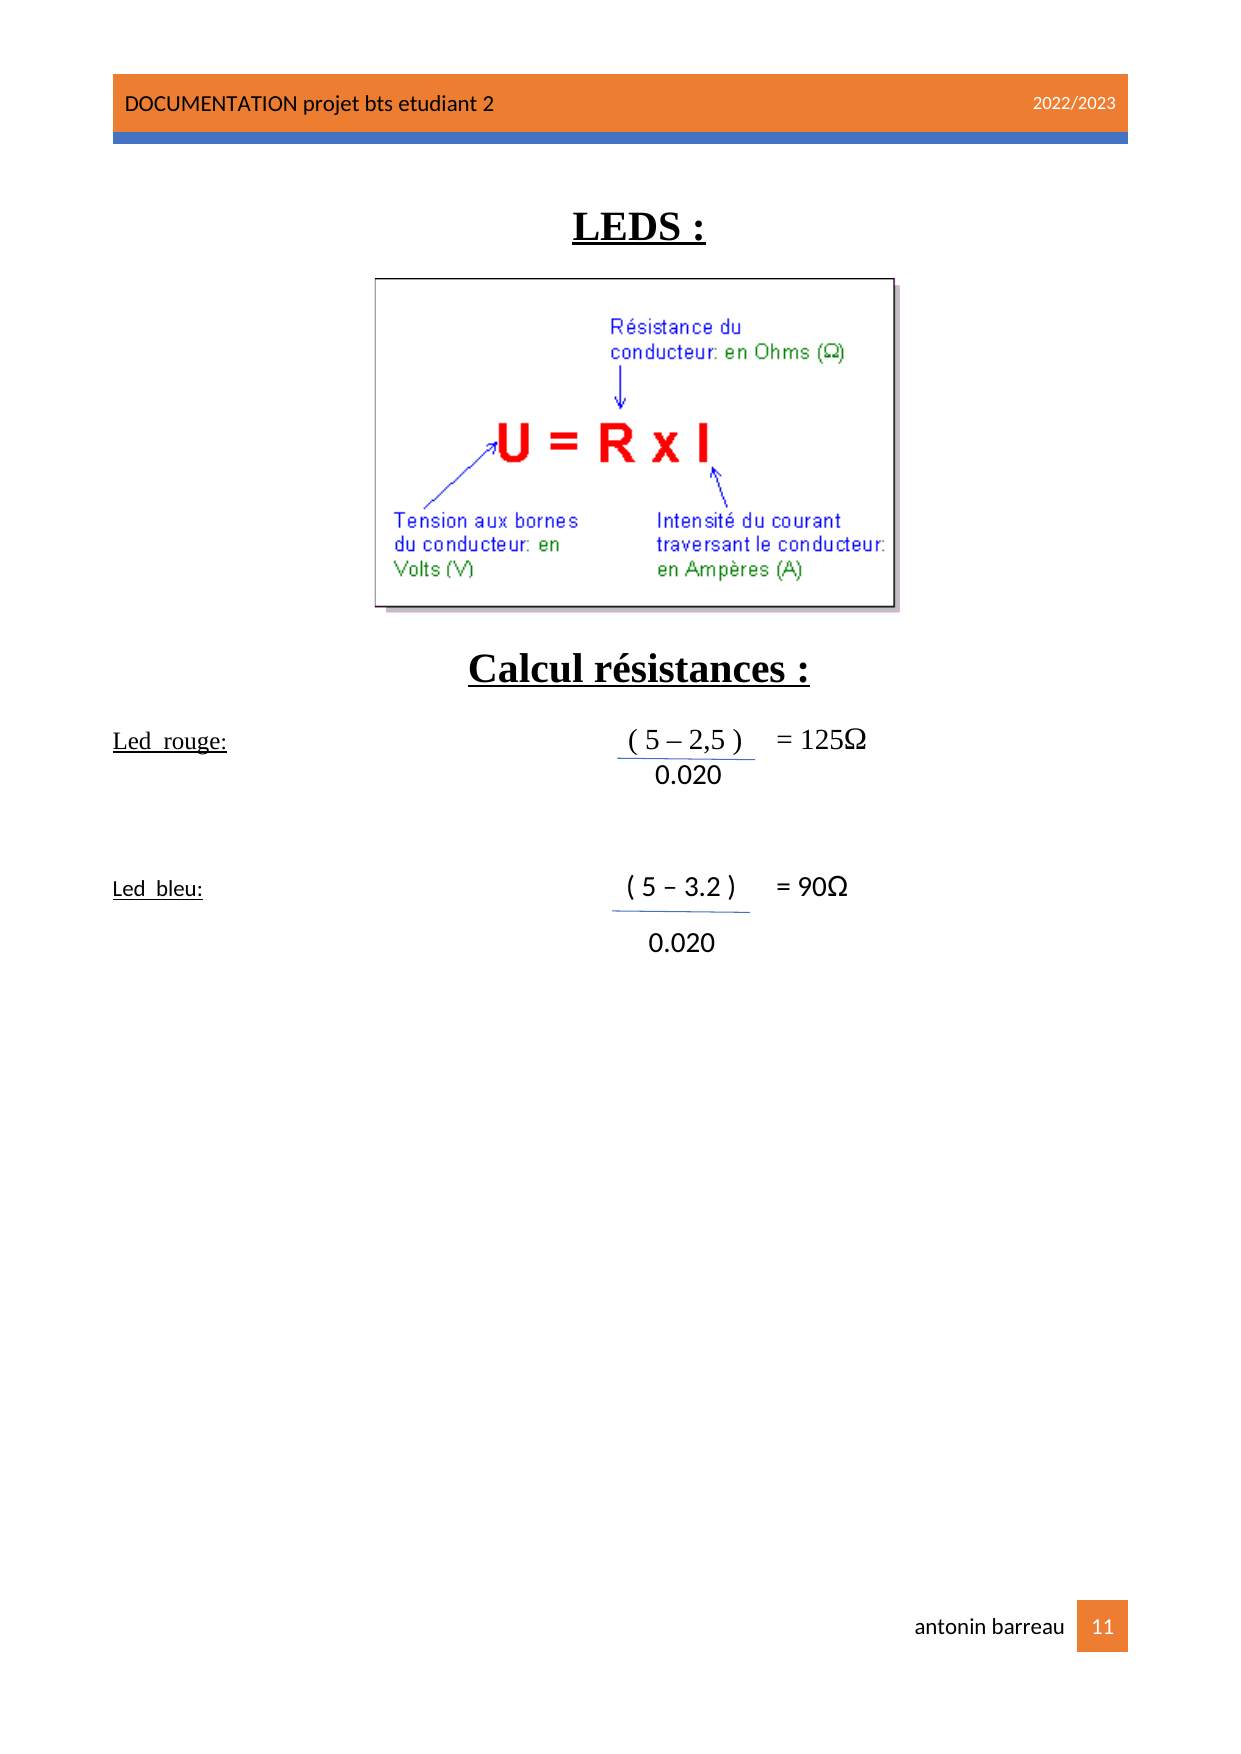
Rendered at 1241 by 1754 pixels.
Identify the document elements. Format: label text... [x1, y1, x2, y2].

text Led bleu: ( 5 – 3.2 ) = 90Ω [112, 866, 1128, 904]
text 0.020 [112, 924, 1128, 960]
text Calcul résistances : [150, 643, 1128, 691]
picture [374, 278, 903, 614]
text 0.020 [629, 756, 1128, 792]
text LEDS : [150, 201, 1128, 249]
text Led rouge: ( 5 – 2,5 ) = 125Ω [112, 720, 1128, 756]
